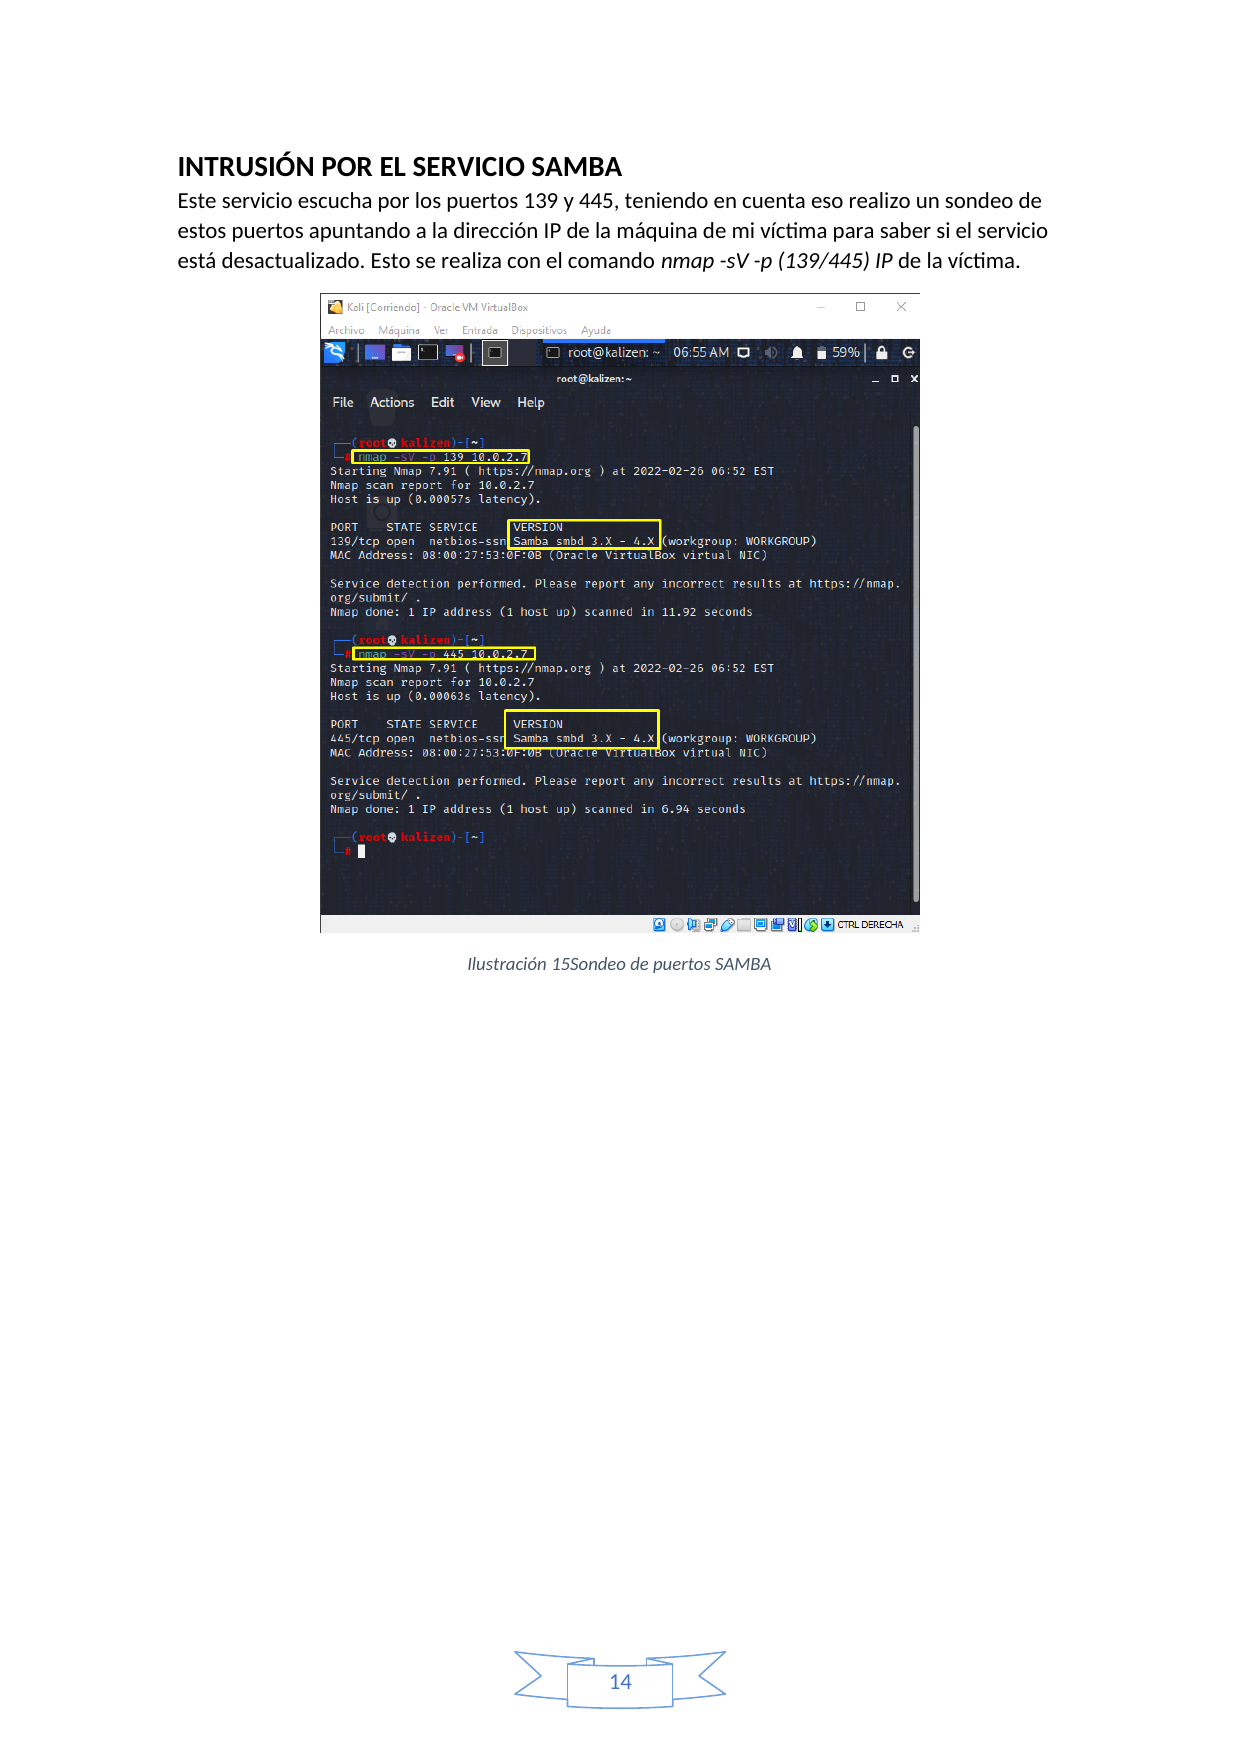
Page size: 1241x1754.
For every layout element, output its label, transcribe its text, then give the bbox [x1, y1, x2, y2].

picture [320, 293, 920, 933]
text Ilustración 15Sondeo de puertos SAMBA [177, 952, 1063, 975]
text Este servicio escucha por los puertos 139 y 445, teniendo en cuenta eso realizo un sondeo de estos puertos apuntando a la dirección IP de la máquina de mi víctima para saber si el servicio está desactualizado. Esto se realiza con el comando nmap -sV -p (139/445) IP de la víctima. [177, 186, 1063, 274]
text INTRUSIÓN POR EL SERVICIO SAMBA [177, 148, 1063, 183]
